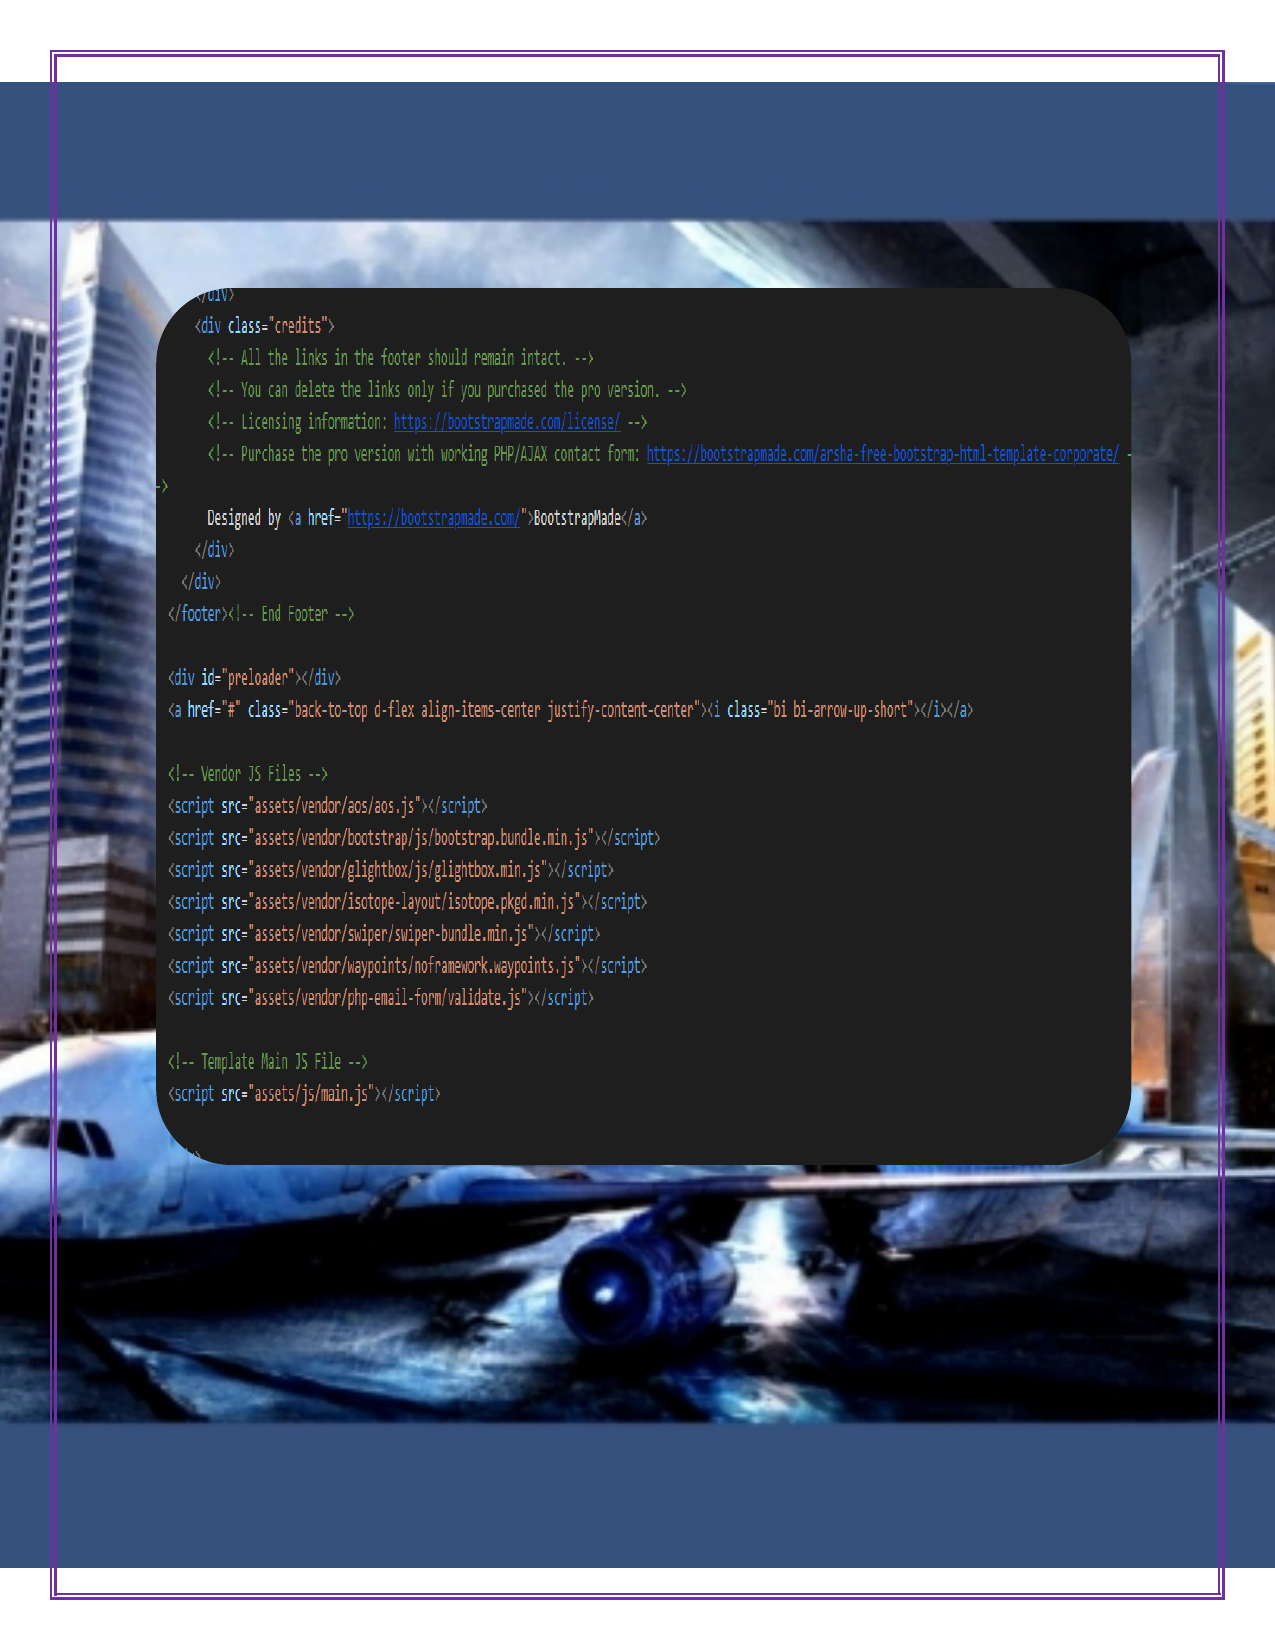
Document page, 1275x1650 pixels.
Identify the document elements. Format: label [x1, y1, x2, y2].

picture [57, 82, 1218, 1568]
picture [1225, 82, 1275, 1568]
picture [0, 82, 50, 1568]
